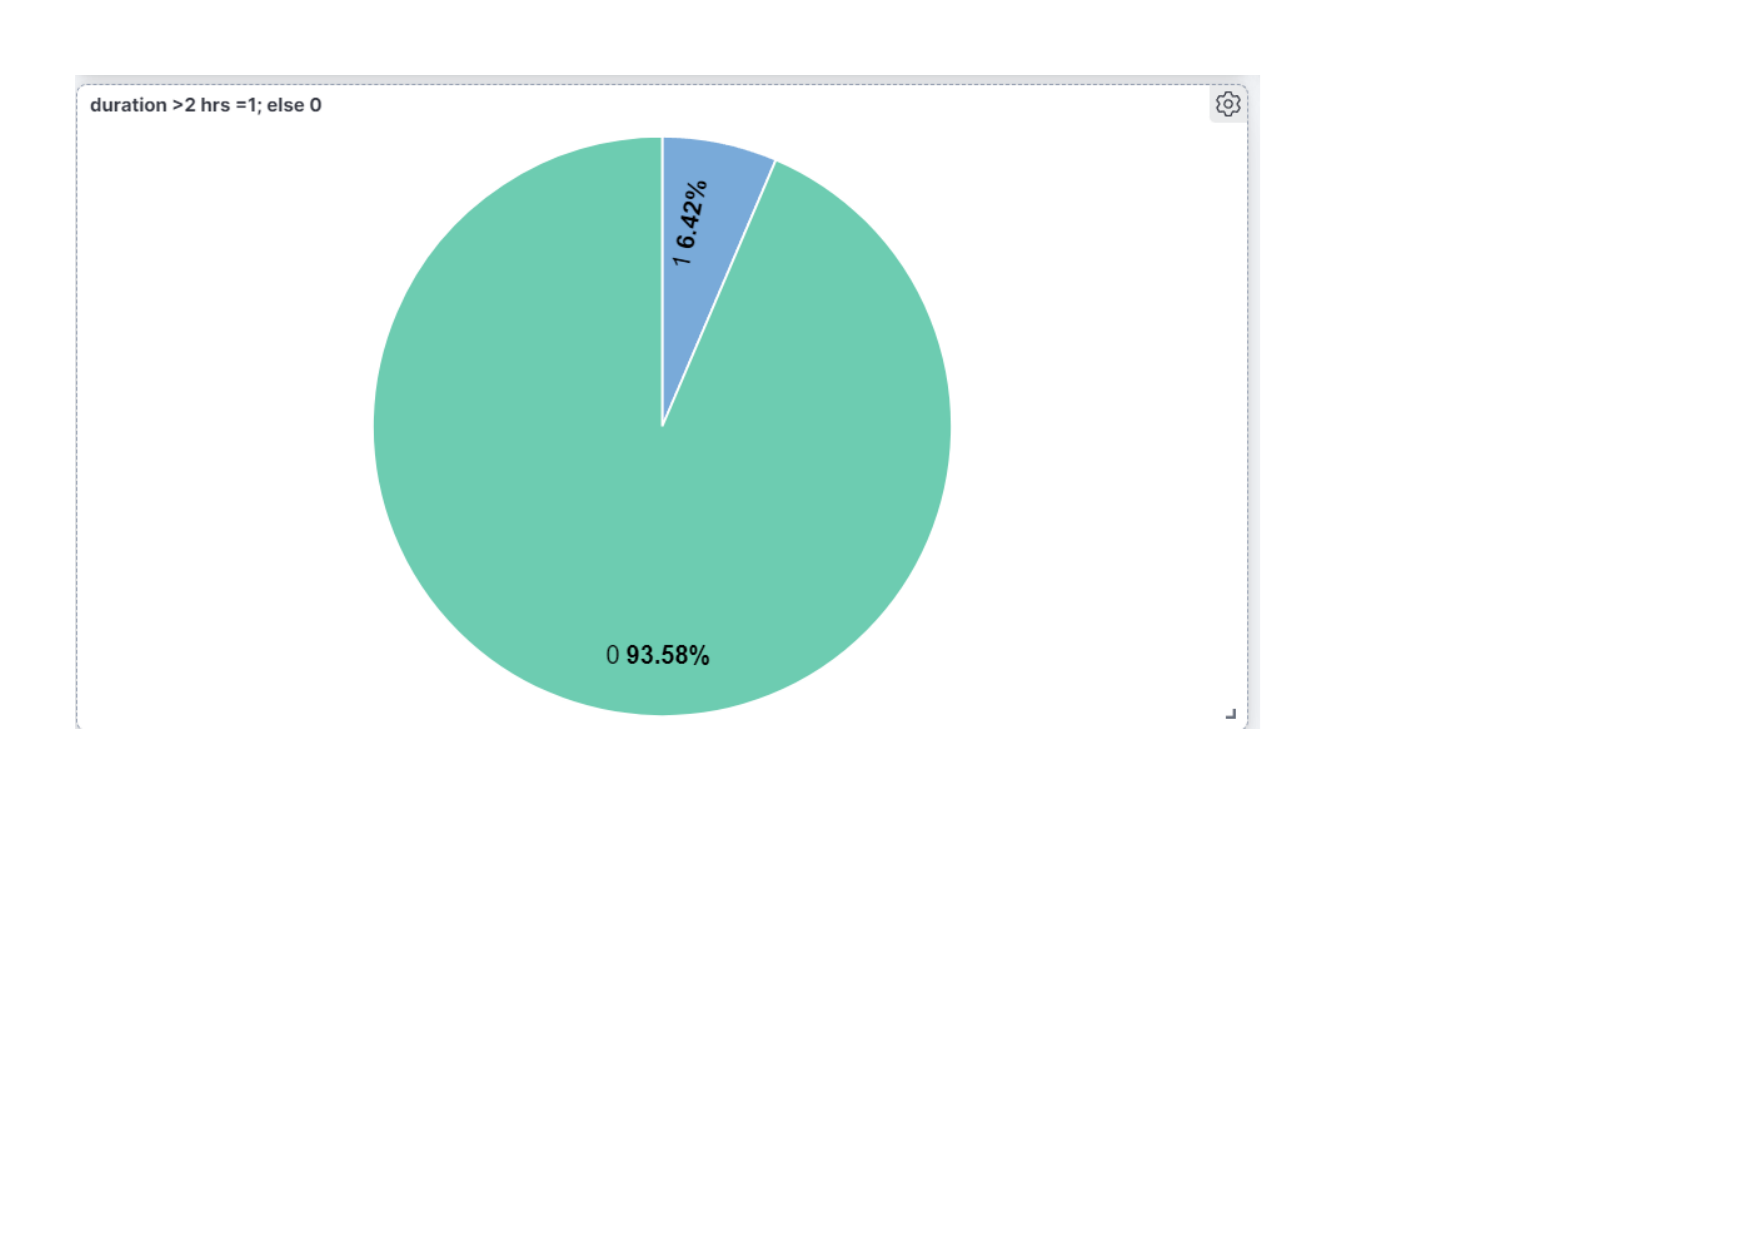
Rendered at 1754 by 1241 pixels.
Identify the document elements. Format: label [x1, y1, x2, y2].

picture [75, 75, 1260, 729]
